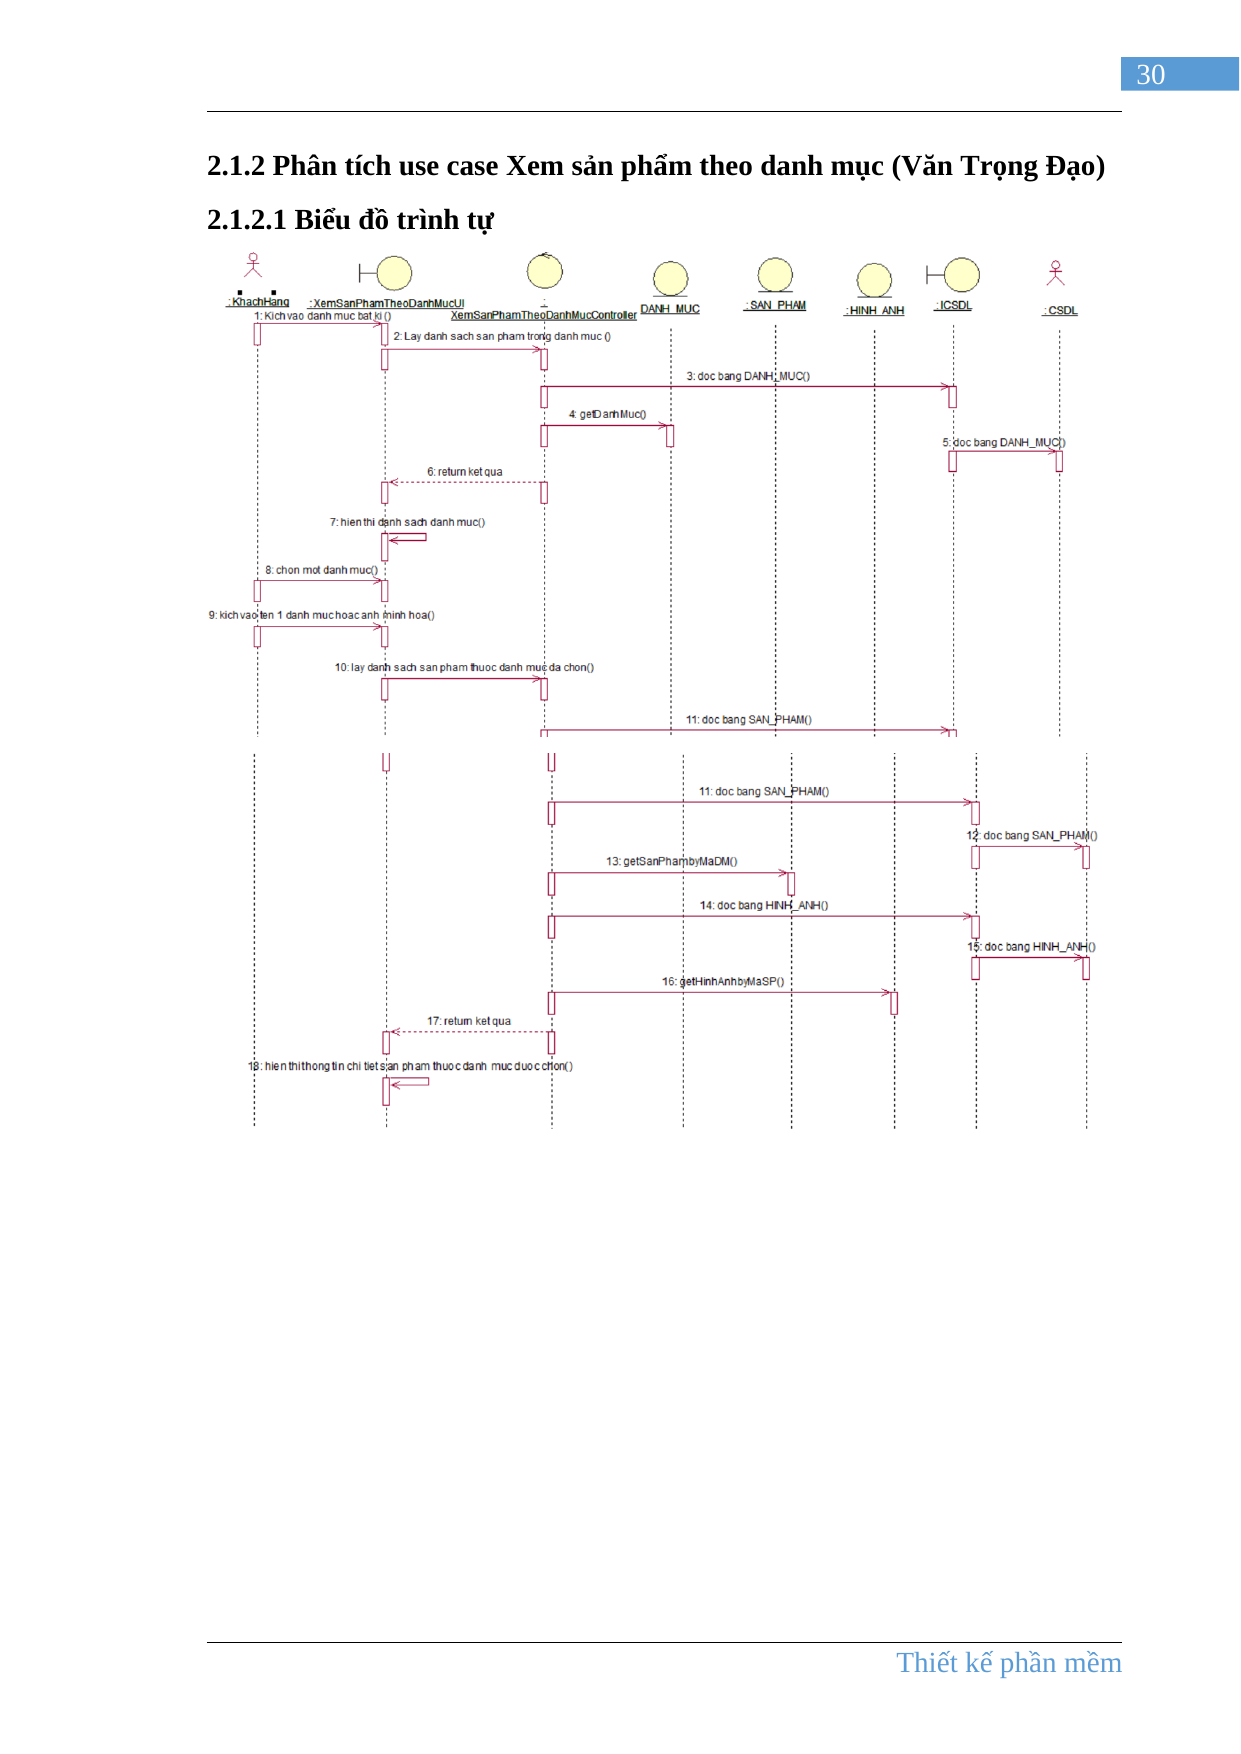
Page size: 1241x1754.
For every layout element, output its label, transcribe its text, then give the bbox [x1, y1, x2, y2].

picture [206, 252, 1123, 737]
picture [206, 753, 1123, 1157]
subtitle 2.1.2.1 Biểu đồ trình tự [207, 202, 1122, 236]
subtitle 2.1.2 Phân tích use case Xem sản phẩm theo danh mục (Văn Trọng Đạo) [207, 148, 1122, 181]
